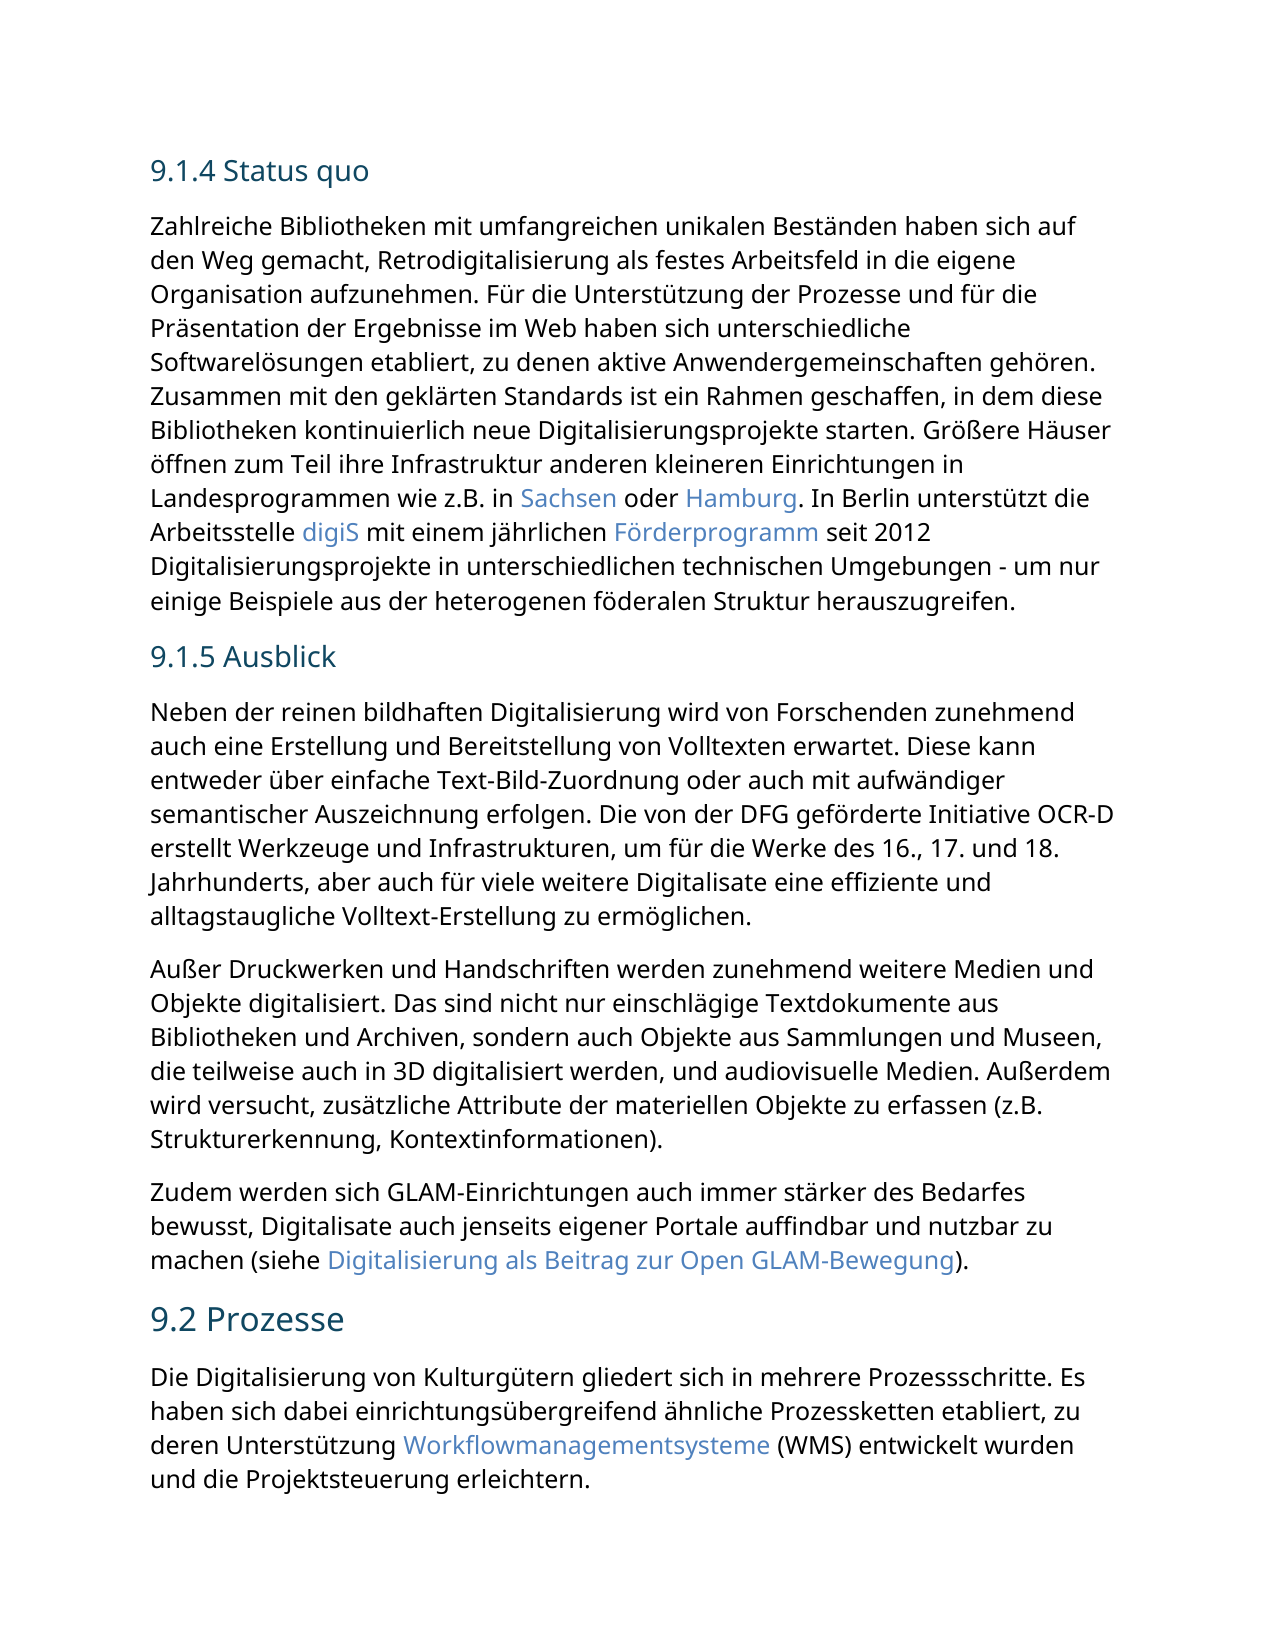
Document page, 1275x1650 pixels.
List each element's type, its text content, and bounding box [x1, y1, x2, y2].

text Neben der reinen bildhaften Digitalisierung wird von Forschenden zunehmend auch eine Erstellung und Bereitstellung von Volltexten erwartet. Diese kann entweder über einfache Text-Bild-Zuordnung oder auch mit aufwändiger semantischer Auszeichnung erfolgen. Die von der DFG geförderte Initiative OCR-D erstellt Werkzeuge und Infrastrukturen, um für die Werke des 16., 17. und 18. Jahrhunderts, aber auch für viele weitere Digitalisate eine effiziente und alltagstaugliche Volltext-Erstellung zu ermöglichen. [150, 694, 1125, 933]
subtitle 9.2 Prozesse [150, 1296, 1125, 1341]
text Außer Druckwerken und Handschriften werden zunehmend weitere Medien und Objekte digitalisiert. Das sind nicht nur einschlägige Textdokumente aus Bibliotheken und Archiven, sondern auch Objekte aus Sammlungen und Museen, die teilweise auch in 3D digitalisiert werden, und audiovisuelle Medien. Außerdem wird versucht, zusätzliche Attribute der materiellen Objekte zu erfassen (z.B. Strukturerkennung, Kontextinformationen). [150, 952, 1125, 1156]
subtitle 9.1.4 Status quo [150, 150, 1125, 190]
text Zudem werden sich GLAM-Einrichtungen auch immer stärker des Bedarfes bewusst, Digitalisate auch jenseits eigener Portale auffindbar und nutzbar zu machen (siehe Digitalisierung als Beitrag zur Open GLAM-Bewegung). [150, 1175, 1125, 1277]
subtitle 9.1.5 Ausblick [150, 636, 1125, 676]
text Die Digitalisierung von Kulturgütern gliedert sich in mehrere Prozessschritte. Es haben sich dabei einrichtungsübergreifend ähnliche Prozessketten etabliert, zu deren Unterstützung Workflowmanagementsysteme (WMS) entwickelt wurden und die Projektsteuerung erleichtern. [150, 1360, 1125, 1496]
text Zahlreiche Bibliotheken mit umfangreichen unikalen Beständen haben sich auf den Weg gemacht, Retrodigitalisierung als festes Arbeitsfeld in die eigene Organisation aufzunehmen. Für die Unterstützung der Prozesse und für die Präsentation der Ergebnisse im Web haben sich unterschiedliche Softwarelösungen etabliert, zu denen aktive Anwendergemeinschaften gehören. Zusammen mit den geklärten Standards ist ein Rahmen geschaffen, in dem diese Bibliotheken kontinuierlich neue Digitalisierungsprojekte starten. Größere Häuser öffnen zum Teil ihre Infrastruktur anderen kleineren Einrichtungen in Landesprogrammen wie z.B. in Sachsen oder Hamburg. In Berlin unterstützt die Arbeitsstelle digiS mit einem jährlichen Förderprogramm seit 2012 Digitalisierungsprojekte in unterschiedlichen technischen Umgebungen - um nur einige Beispiele aus der heterogenen föderalen Struktur herauszugreifen. [150, 208, 1125, 617]
